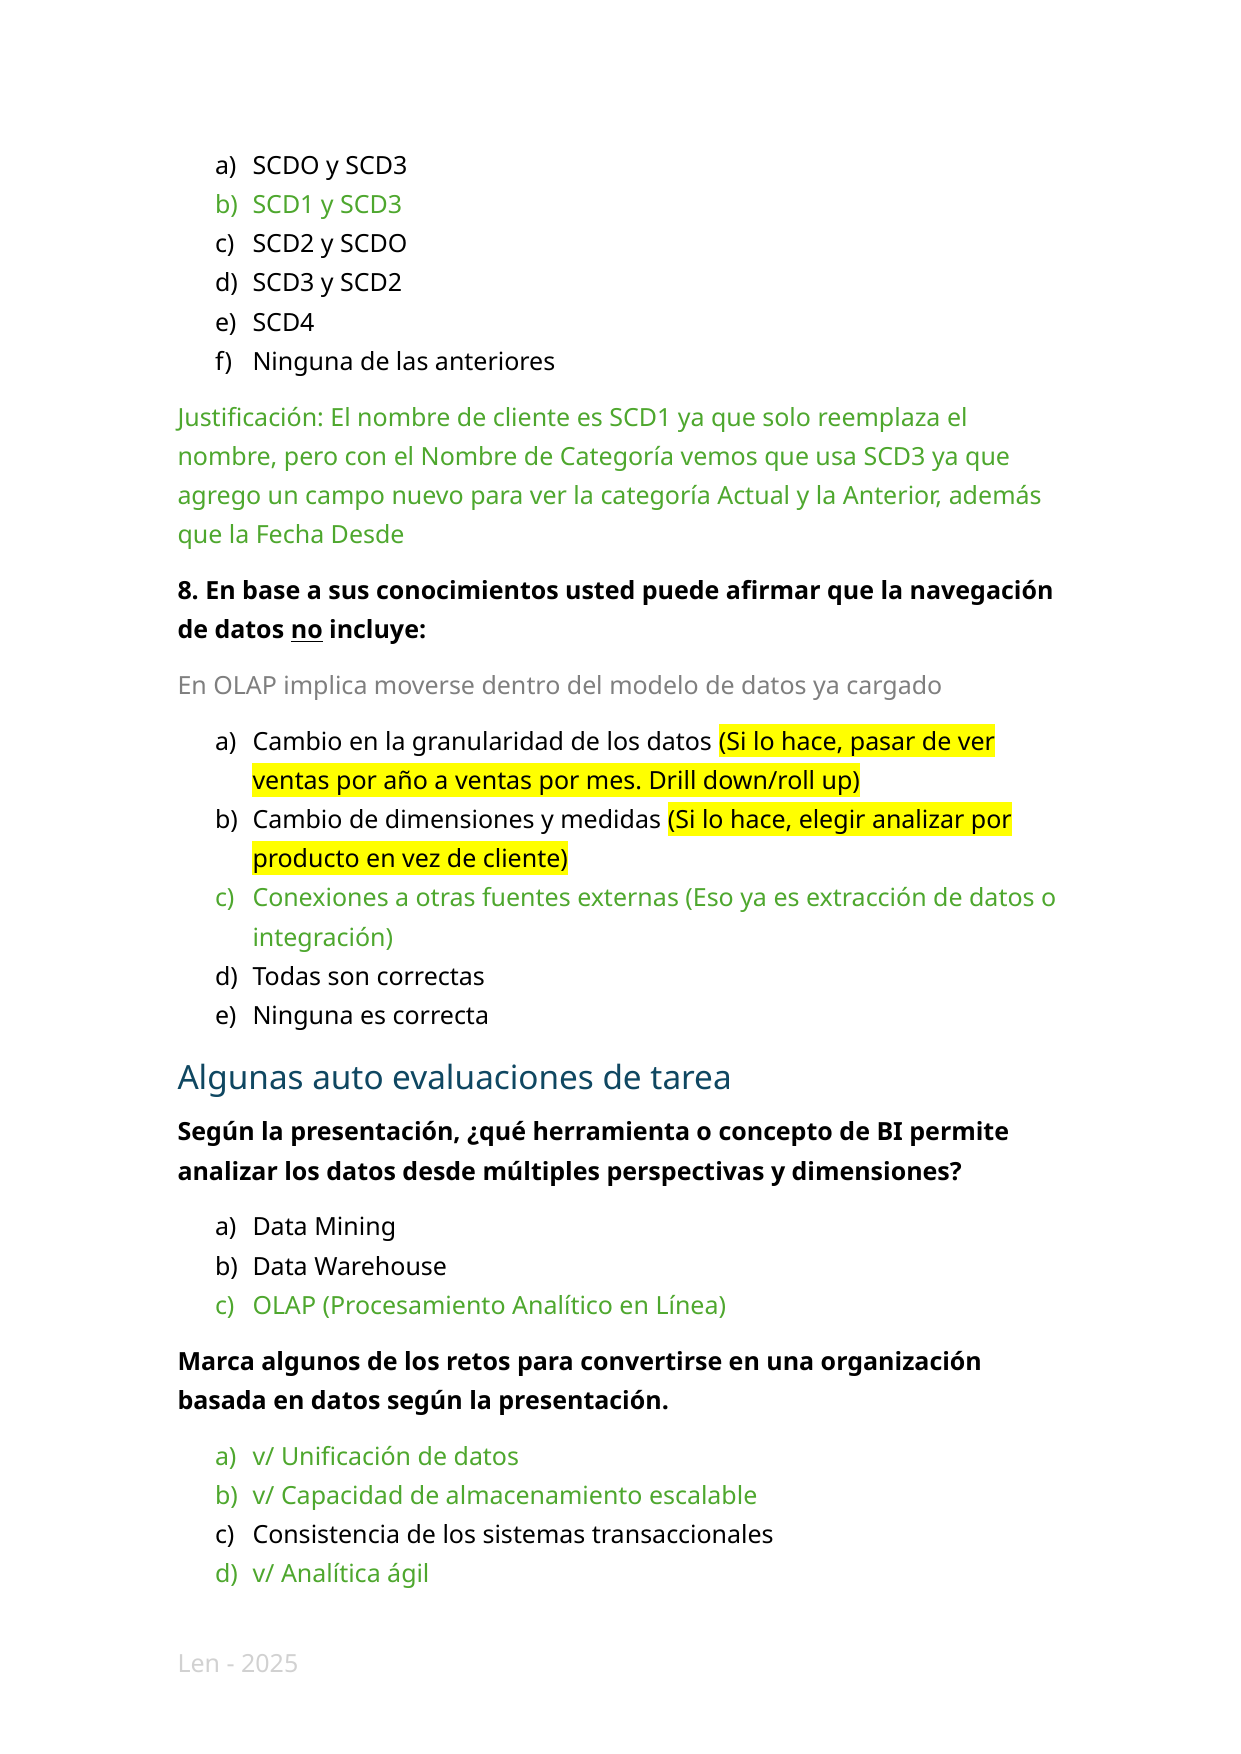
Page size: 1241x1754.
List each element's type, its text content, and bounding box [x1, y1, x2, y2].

text En OLAP implica moverse dentro del modelo de datos ya cargado [177, 668, 1063, 702]
text Según la presentación, ¿qué herramienta o concepto de BI permite analizar los datos desde múltiples perspectivas y dimensiones? [177, 1114, 1063, 1187]
list Ninguna es correcta [215, 998, 1063, 1032]
list v/ Analítica ágil [215, 1556, 1063, 1590]
list SCD1 y SCD3 [215, 187, 1063, 221]
list v/ Capacidad de almacenamiento escalable [215, 1477, 1063, 1511]
list Conexiones a otras fuentes externas (Eso ya es extracción de datos o integración) [215, 880, 1063, 953]
list OLAP (Procesamiento Analítico en Línea) [215, 1287, 1063, 1321]
list Data Mining [215, 1209, 1063, 1243]
list Todas son correctas [215, 958, 1063, 992]
list Cambio de dimensiones y medidas (Si lo hace, elegir analizar por producto en vez de cliente) [215, 802, 1063, 875]
list Consistencia de los sistemas transaccionales [215, 1516, 1063, 1551]
text Justificación: El nombre de cliente es SCD1 ya que solo reemplaza el nombre, pero con el Nombre de Categoría vemos que usa SCD3 ya que agrego un campo nuevo para ver la categoría Actual y la Anterior, además que la Fecha Desde [177, 399, 1063, 551]
list SCD3 y SCD2 [215, 265, 1063, 299]
list SCDO y SCD3 [215, 148, 1063, 182]
list v/ Unificación de datos [215, 1438, 1063, 1472]
list Ninguna de las anteriores [215, 343, 1063, 377]
list Data Warehouse [215, 1248, 1063, 1282]
list Cambio en la granularidad de los datos (Si lo hace, pasar de ver ventas por año a ventas por mes. Drill down/roll up) [215, 723, 1063, 797]
text Marca algunos de los retos para convertirse en una organización basada en datos según la presentación. [177, 1343, 1063, 1416]
list SCD2 y SCDO [215, 226, 1063, 260]
list SCD4 [215, 304, 1063, 338]
subtitle Algunas auto evaluaciones de tarea [177, 1053, 1063, 1099]
text 8. En base a sus conocimientos usted puede afirmar que la navegación de datos no incluye: [177, 573, 1063, 646]
